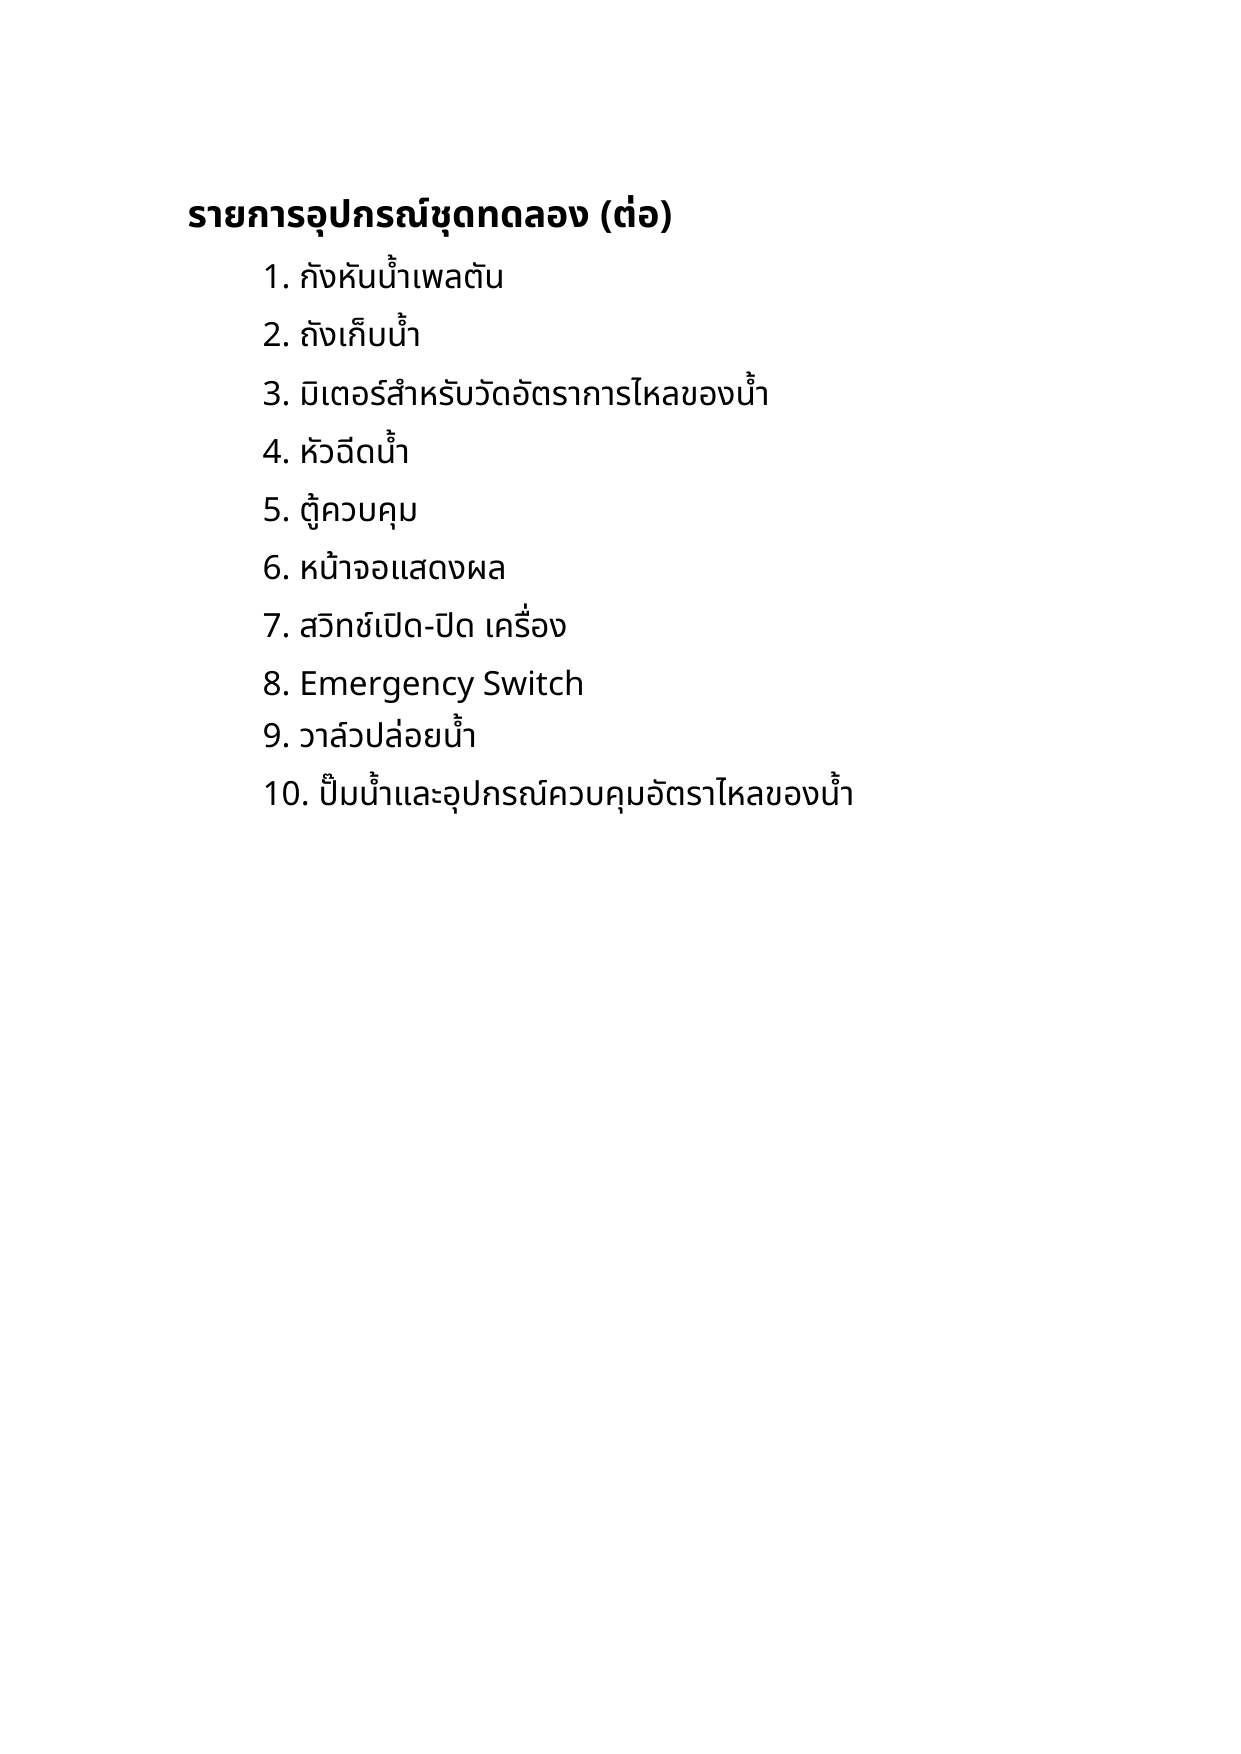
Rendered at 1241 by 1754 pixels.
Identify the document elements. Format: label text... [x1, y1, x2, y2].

text รายการอุปกรณ์ชุดทดลอง (ต่อ) [187, 187, 1090, 244]
text 3. มิเตอร์สำหรับวัดอัตราการไหลของน้ำ [187, 369, 1090, 420]
text 1. กังหันน้ำเพลตัน [187, 253, 1090, 304]
text 4. หัวฉีดน้ำ [187, 427, 1090, 478]
text 2. ถังเก็บน้ำ [187, 311, 1090, 362]
text 9. วาล์วปล่อยน้ำ [187, 712, 1090, 763]
text 8. Emergency Switch [187, 660, 1090, 705]
text 7. สวิทช์เปิด-ปิด เครื่อง [187, 602, 1090, 652]
text 6. หน้าจอแสดงผล [187, 544, 1090, 594]
text 5. ตู้ควบคุม [187, 486, 1090, 536]
text 10. ปั๊มน้ำและอุปกรณ์ควบคุมอัตราไหลของน้ำ [187, 770, 1090, 821]
